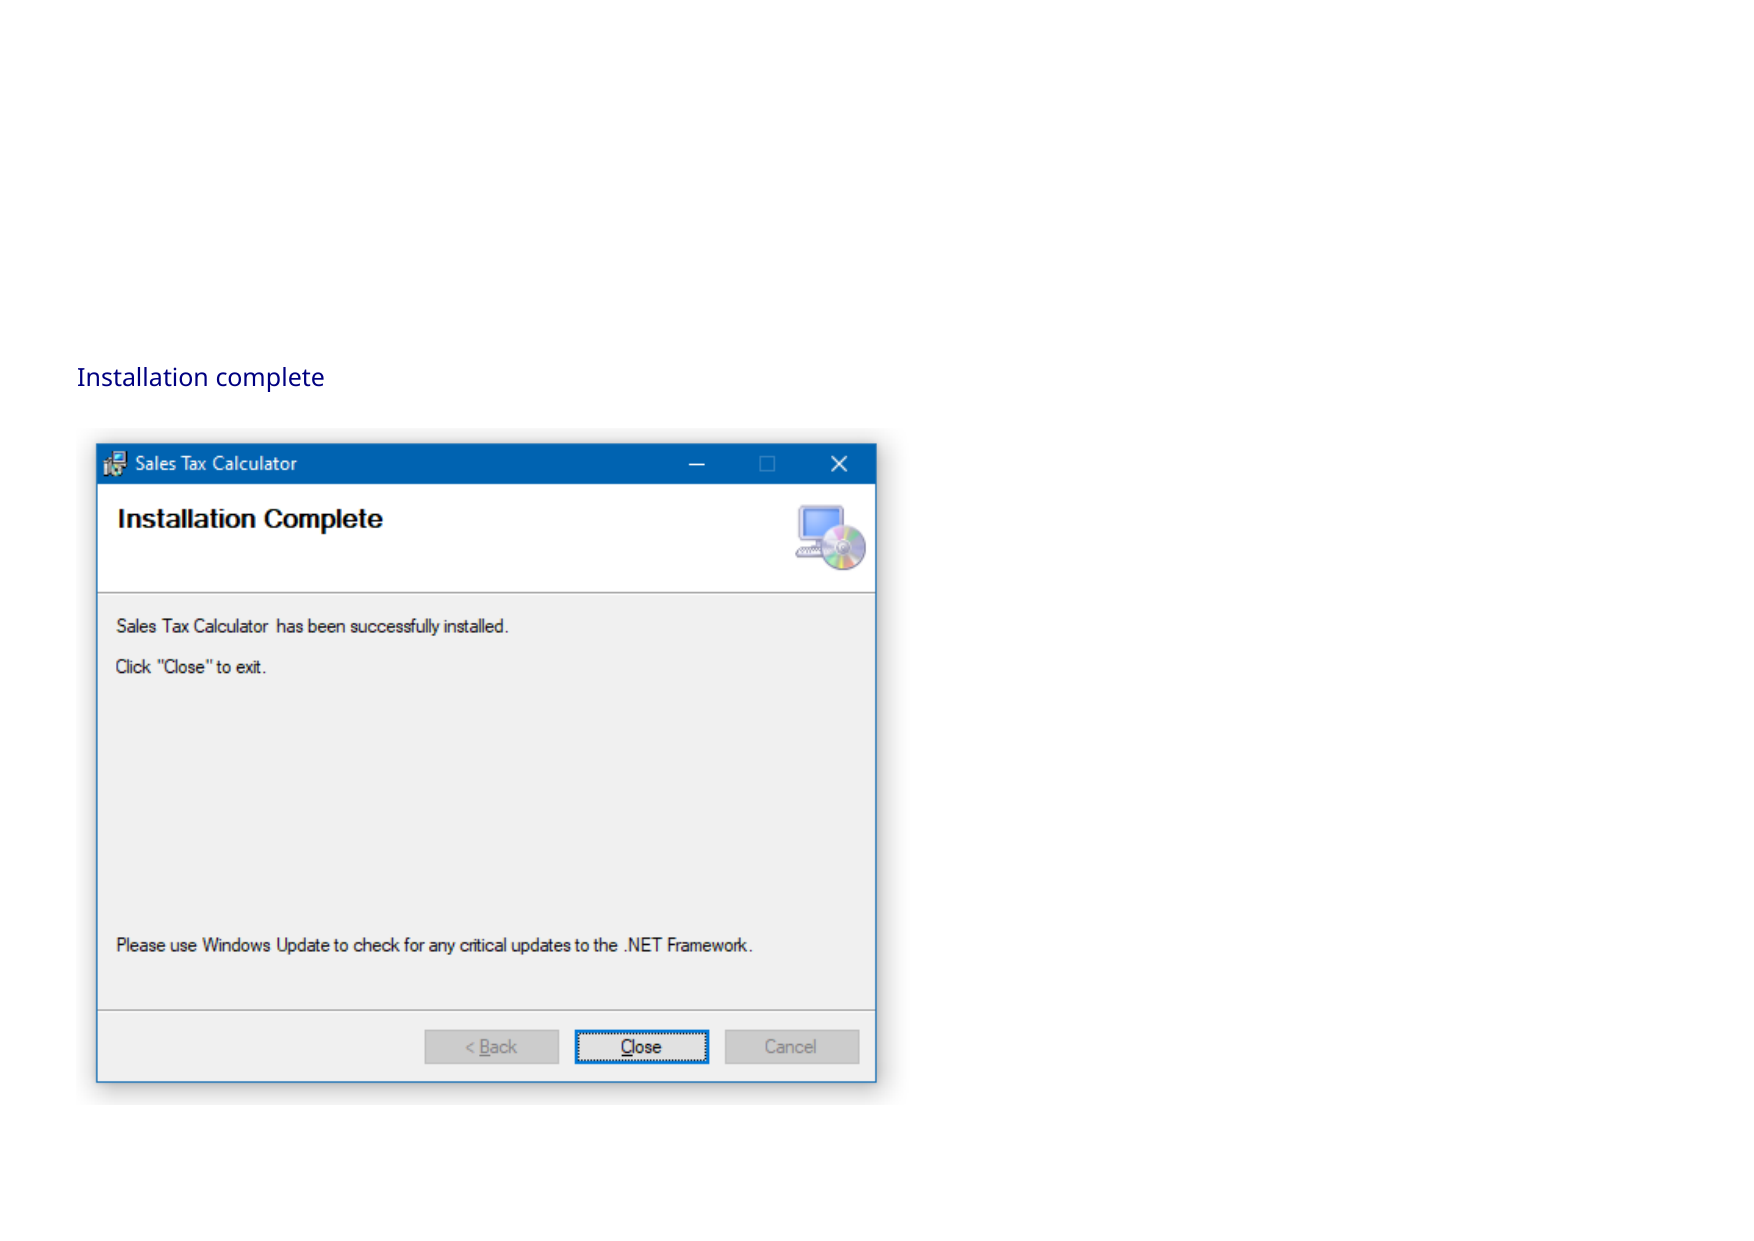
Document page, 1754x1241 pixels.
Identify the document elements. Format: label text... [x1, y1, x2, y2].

text Installation complete [77, 360, 1689, 394]
picture [76, 428, 913, 1105]
